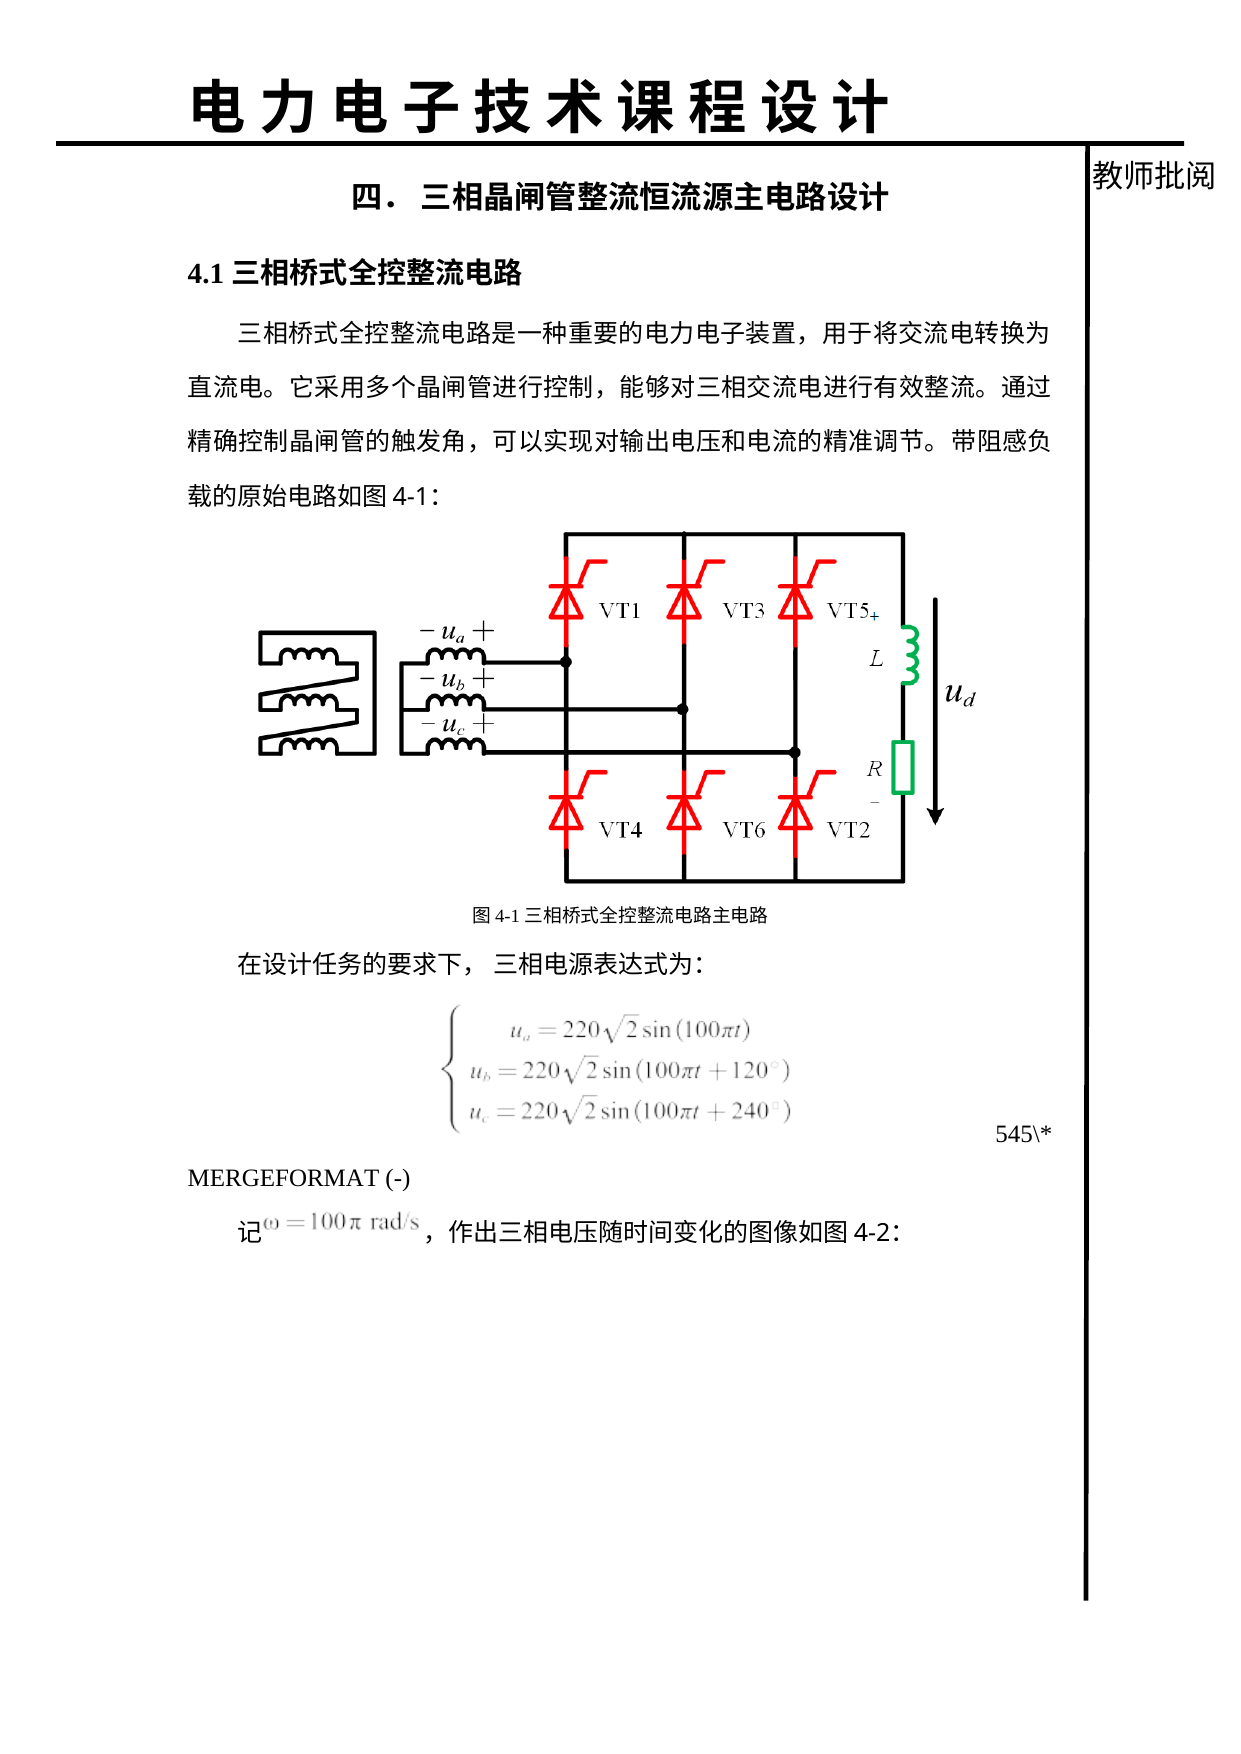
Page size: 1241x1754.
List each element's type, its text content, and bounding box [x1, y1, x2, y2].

text 四． 三相晶闸管整流恒流源主电路设计 [187, 162, 1053, 227]
text 4.1 三相桥式全控整流电路 [187, 249, 1053, 292]
text 图4-1 三相桥式全控整流电路主电路 [187, 898, 1053, 931]
text 记，作出三相电压随时间变化的图像如图4-2： [187, 1206, 1053, 1249]
text 三相桥式全控整流电路是一种重要的电力电子装置，用于将交流电转换为直流电。它采用多个晶闸管进行控制，能够对三相交流电进行有效整流。通过精确控制晶闸管的触发角，可以实现对输出电压和电流的精准调节。带阻感负载的原始电路如图4-1： [187, 313, 1053, 512]
text 在设计任务的要求下， 三相电源表达式为： [187, 944, 1053, 981]
picture [256, 530, 984, 884]
